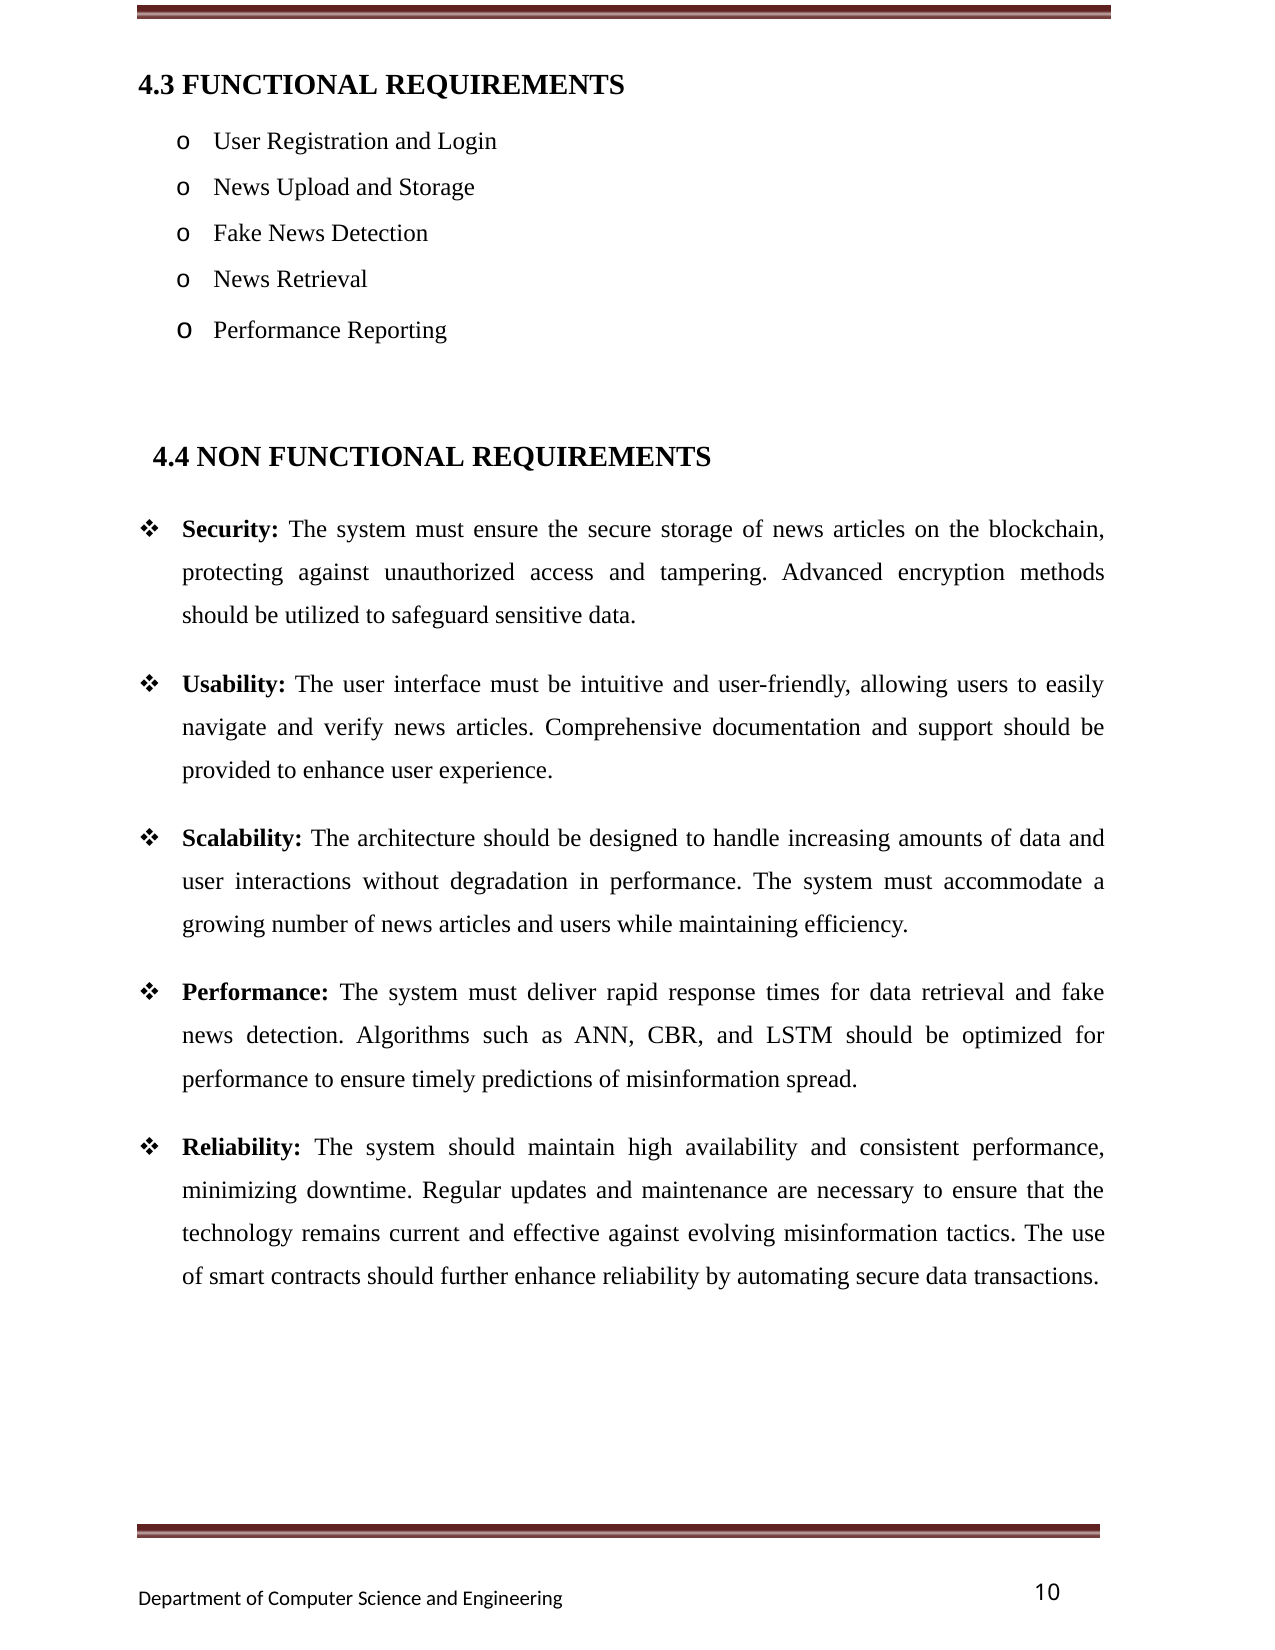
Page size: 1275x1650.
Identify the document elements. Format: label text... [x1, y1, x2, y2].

list Scalability: The architecture should be designed to handle increasing amounts of data and user interactions without degradation in performance. The system must accommodate a growing number of news articles and users while maintaining efficiency. [138, 823, 1106, 938]
list Fake News Detection [176, 218, 1106, 249]
list Reliability: The system should maintain high availability and consistent performance, minimizing downtime. Regular updates and maintenance are necessary to ensure that the technology remains current and effective against evolving misinformation tactics. The use of smart contracts should further enhance reliability by automating secure data transactions. [138, 1132, 1106, 1290]
text 4.4 NON FUNCTIONAL REQUIREMENTS [138, 439, 1106, 473]
list News Retrieval [176, 264, 1106, 295]
picture [137, 1524, 1100, 1538]
list Performance: The system must deliver rapid response times for data retrieval and fake news detection. Algorithms such as ANN, CBR, and LSTM should be optimized for performance to ensure timely predictions of misinformation spread. [138, 977, 1106, 1092]
list User Registration and Login [176, 126, 1106, 157]
list Performance Reporting [176, 311, 1106, 347]
picture [137, 5, 1111, 19]
list Usability: The user interface must be intuitive and user-friendly, allowing users to easily navigate and verify news articles. Comprehensive documentation and support should be provided to enhance user experience. [138, 669, 1106, 784]
list Security: The system must ensure the secure storage of news articles on the blockchain, protecting against unauthorized access and tampering. Advanced encryption methods should be utilized to safeguard sensitive data. [138, 514, 1106, 629]
list 4.3 FUNCTIONAL REQUIREMENTS [138, 67, 1106, 101]
list News Upload and Storage [176, 172, 1106, 203]
